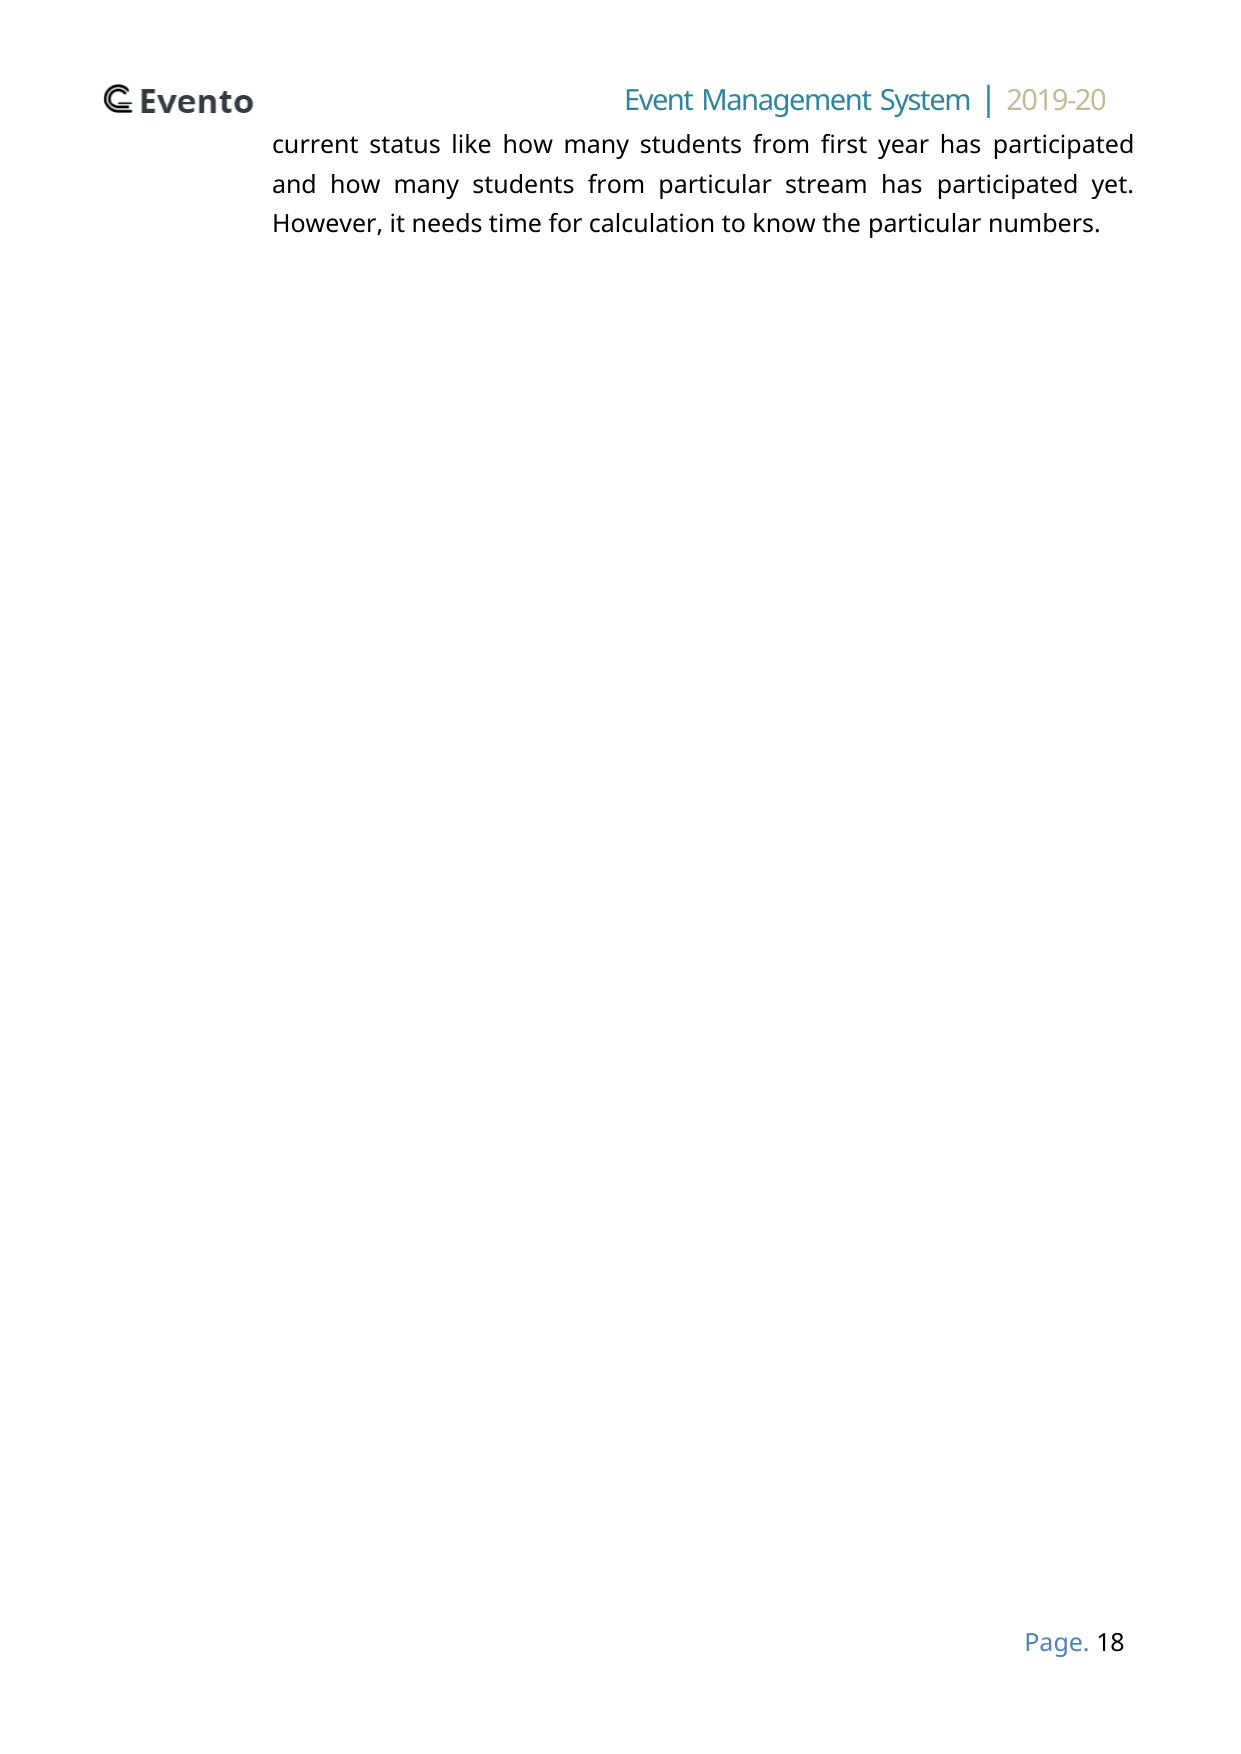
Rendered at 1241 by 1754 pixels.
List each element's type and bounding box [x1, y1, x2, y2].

text [272, 127, 1134, 239]
picture [103, 80, 280, 128]
